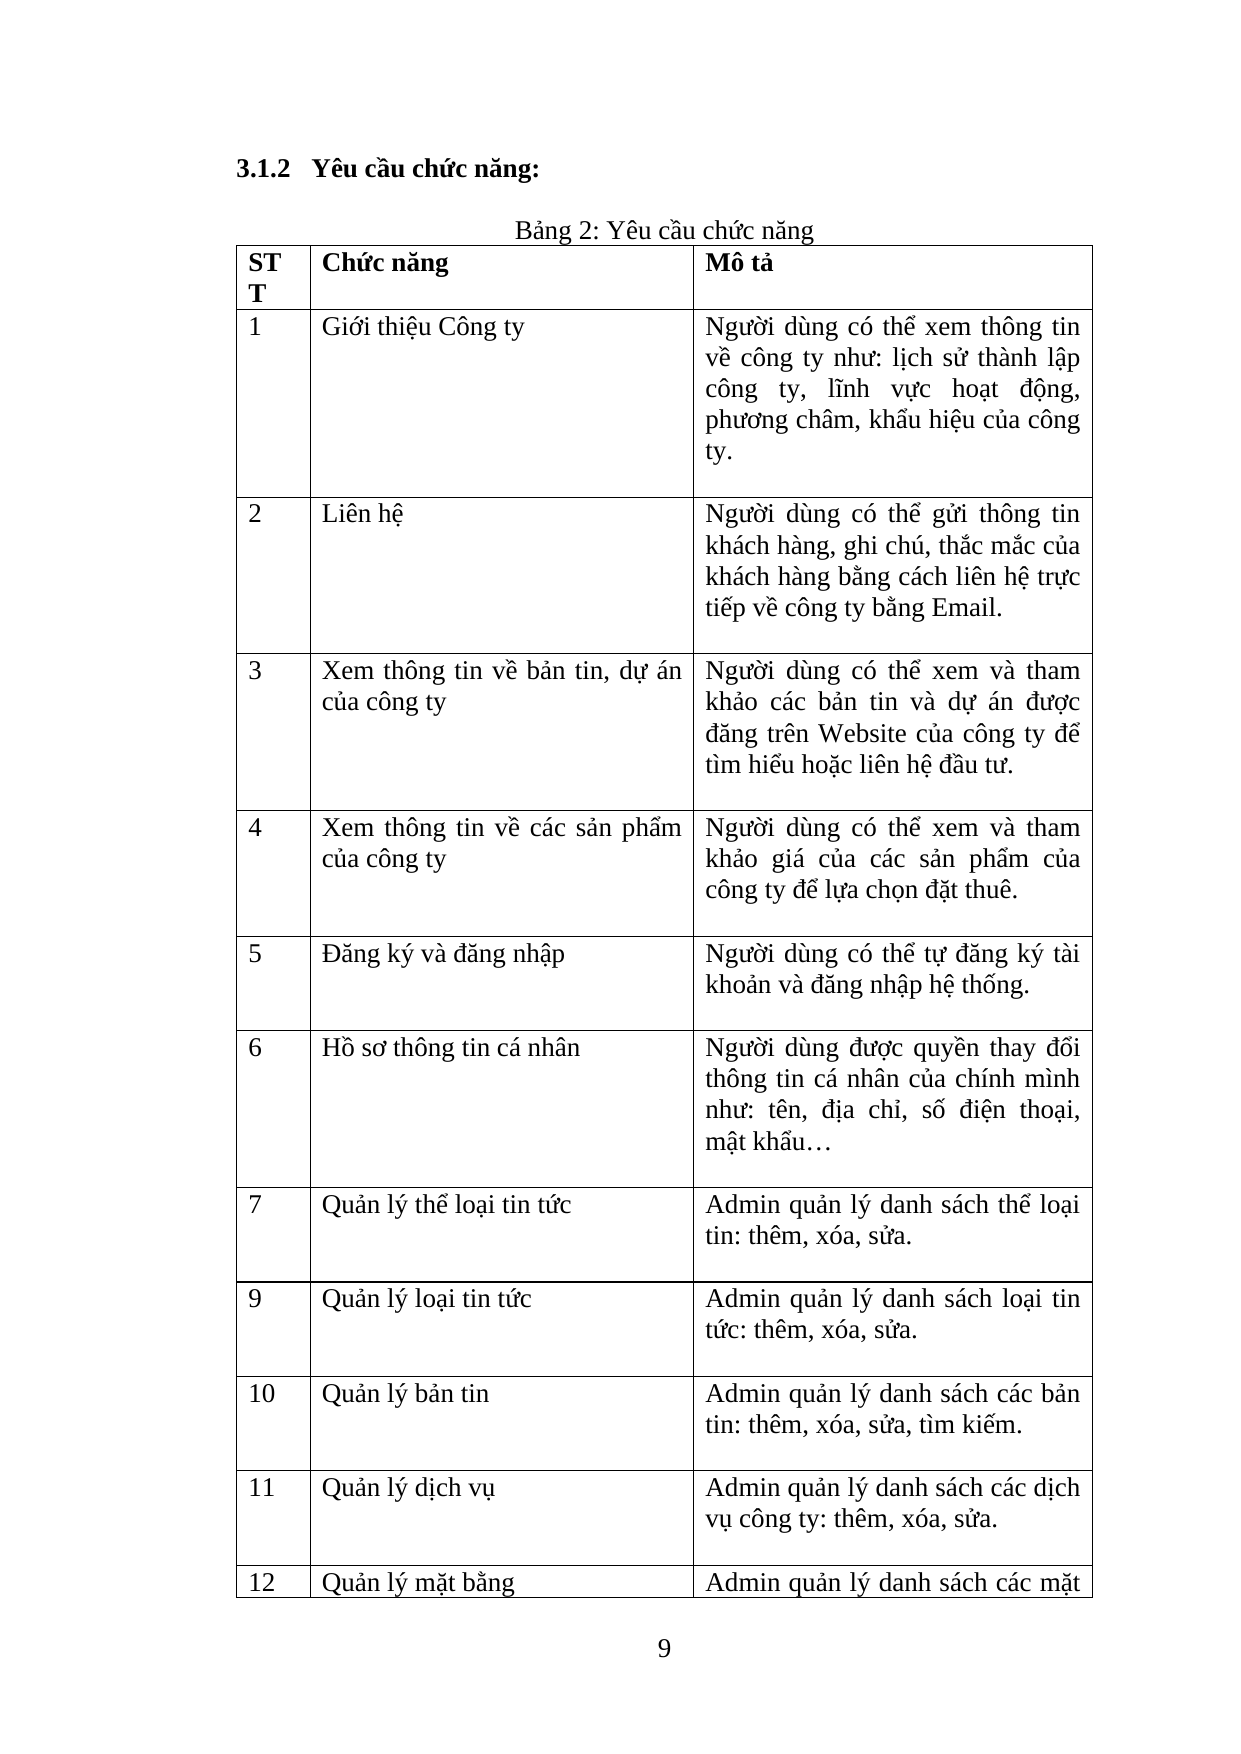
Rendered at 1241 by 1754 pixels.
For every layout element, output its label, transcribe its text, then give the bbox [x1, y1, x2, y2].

table_cell Người dùng có thể xem thông tin về công ty như: lịch sử thành lập công ty, lĩnh vực hoạt động, phương châm, khẩu hiệu của công ty. [694, 310, 1092, 497]
table_cell Admin quản lý danh sách các bản tin: thêm, xóa, sửa, tìm kiếm. [694, 1377, 1092, 1470]
table_cell 10 [237, 1377, 310, 1470]
table_cell 7 [237, 1188, 310, 1281]
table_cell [694, 1566, 1092, 1597]
table_cell Quản lý thể loại tin tức [311, 1188, 693, 1281]
table_cell Người dùng có thể tự đăng ký tài khoản và đăng nhập hệ thống. [694, 937, 1092, 1030]
table_cell 12 [237, 1566, 310, 1597]
table_cell Người dùng có thể xem và tham khảo các bản tin và dự án được đăng trên Website của công ty để tìm hiểu hoặc liên hệ đầu tư. [694, 654, 1092, 810]
table_cell Hồ sơ thông tin cá nhân [311, 1031, 693, 1187]
table_cell 6 [237, 1031, 310, 1187]
table_cell Đăng ký và đăng nhập [311, 937, 693, 1030]
table_cell Admin quản lý danh sách loại tin tức: thêm, xóa, sửa. [694, 1283, 1092, 1376]
table_cell 1 [237, 310, 310, 497]
table_cell 5 [237, 937, 310, 1030]
table_header STT [237, 246, 310, 309]
table_cell 9 [237, 1283, 310, 1376]
table_cell Liên hệ [311, 498, 693, 653]
table_cell Người dùng có thể xem và tham khảo giá của các sản phẩm của công ty để lựa chọn đặt thuê. [694, 811, 1092, 936]
table_cell Xem thông tin về các sản phẩm của công ty [311, 811, 693, 936]
table_header Chức năng [311, 246, 693, 309]
table_cell Xem thông tin về bản tin, dự án của công ty [311, 654, 693, 810]
table_cell Người dùng có thể gửi thông tin khách hàng, ghi chú, thắc mắc của khách hàng bằng cách liên hệ trực tiếp về công ty bằng Email. [694, 498, 1092, 653]
subtitle Yêu cầu chức năng: [236, 152, 1092, 183]
table_cell Người dùng được quyền thay đổi thông tin cá nhân của chính mình như: tên, địa chỉ, số điện thoại, mật khẩu… [694, 1031, 1092, 1187]
table_cell Quản lý loại tin tức [311, 1283, 693, 1376]
table_cell 4 [237, 811, 310, 936]
table_cell Quản lý mặt bằng [311, 1566, 693, 1597]
table_cell Giới thiệu Công ty [311, 310, 693, 497]
table_cell Quản lý dịch vụ [311, 1471, 693, 1565]
table_cell 11 [237, 1471, 310, 1565]
table_cell Quản lý bản tin [311, 1377, 693, 1470]
table_cell Admin quản lý danh sách thể loại tin: thêm, xóa, sửa. [694, 1188, 1092, 1281]
table_header Mô tả [694, 246, 1092, 309]
table_cell Admin quản lý danh sách các dịch vụ công ty: thêm, xóa, sửa. [694, 1471, 1092, 1565]
table_cell 2 [237, 498, 310, 653]
text Bảng 2: Yêu cầu chức năng [236, 214, 1092, 245]
table_cell 3 [237, 654, 310, 810]
